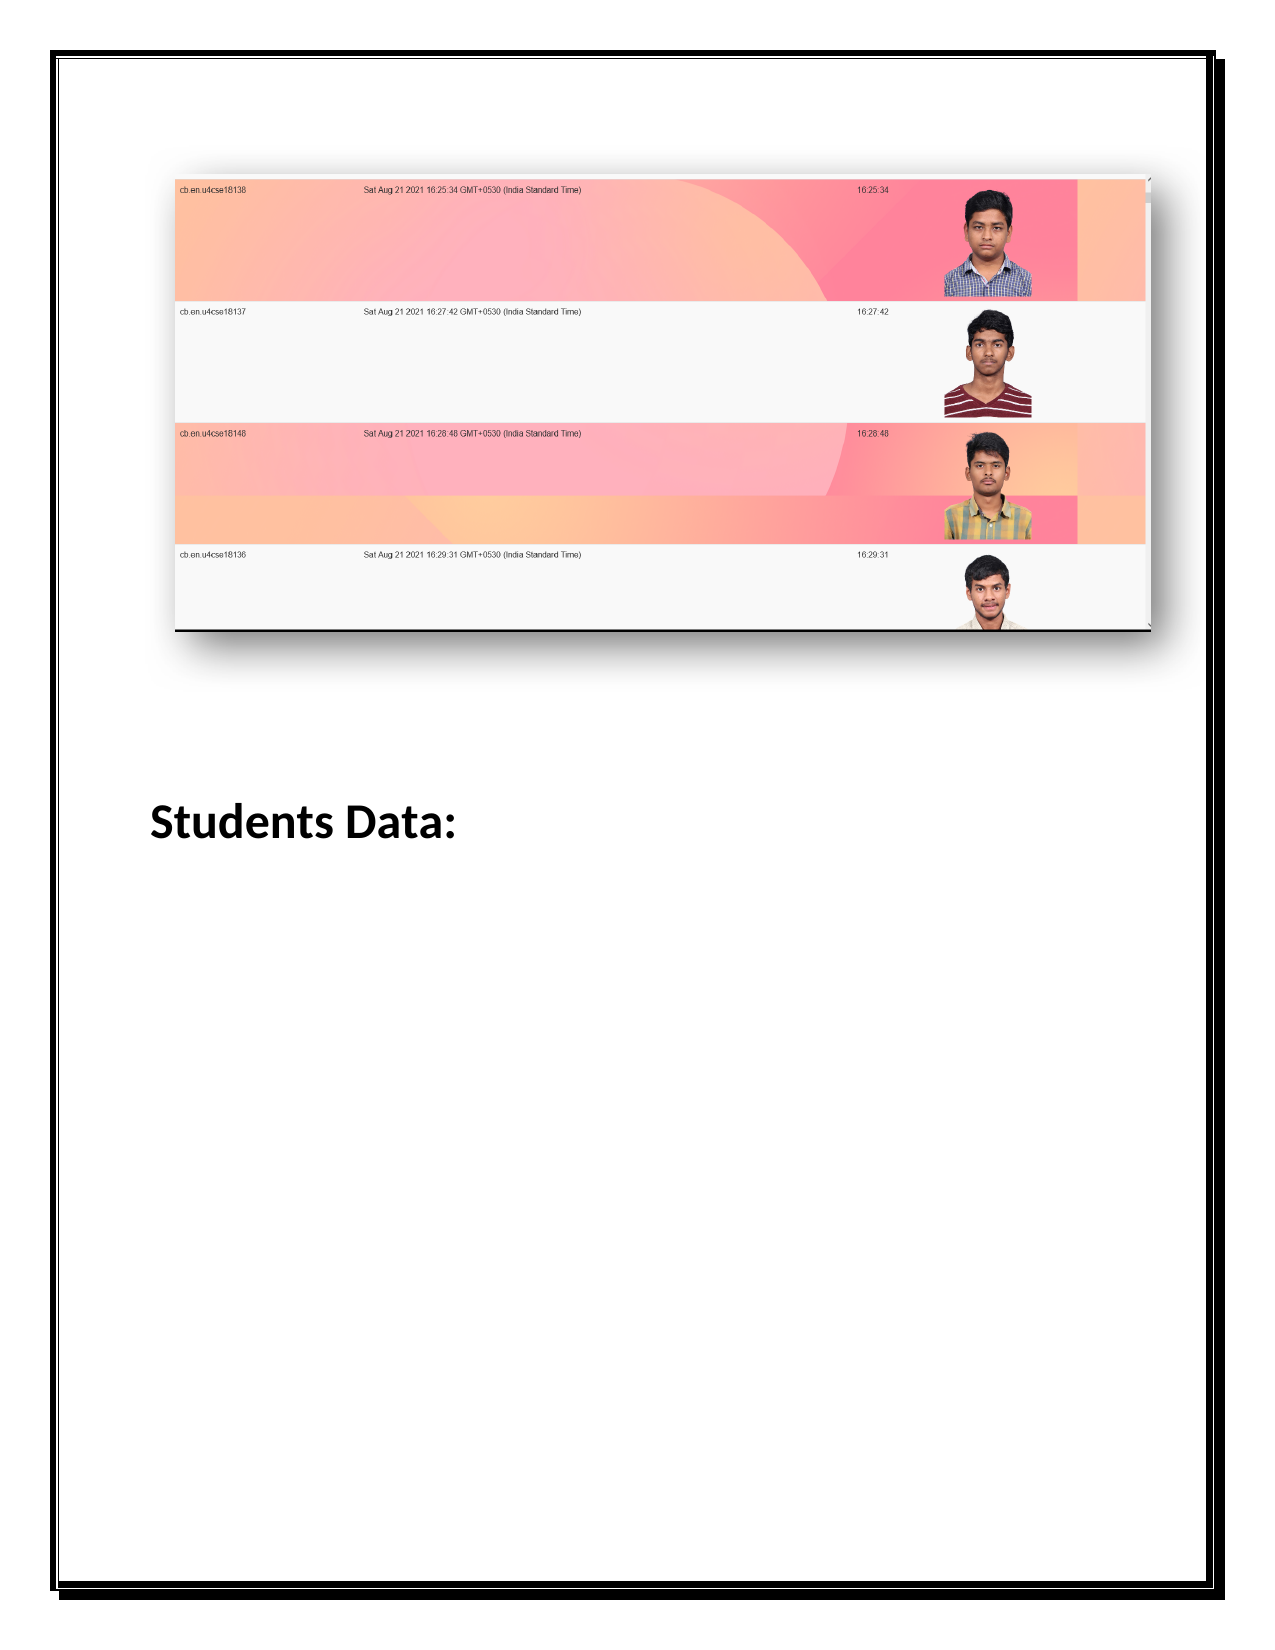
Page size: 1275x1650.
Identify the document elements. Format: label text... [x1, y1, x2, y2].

picture [175, 174, 1151, 632]
text Students Data: [150, 790, 1116, 851]
